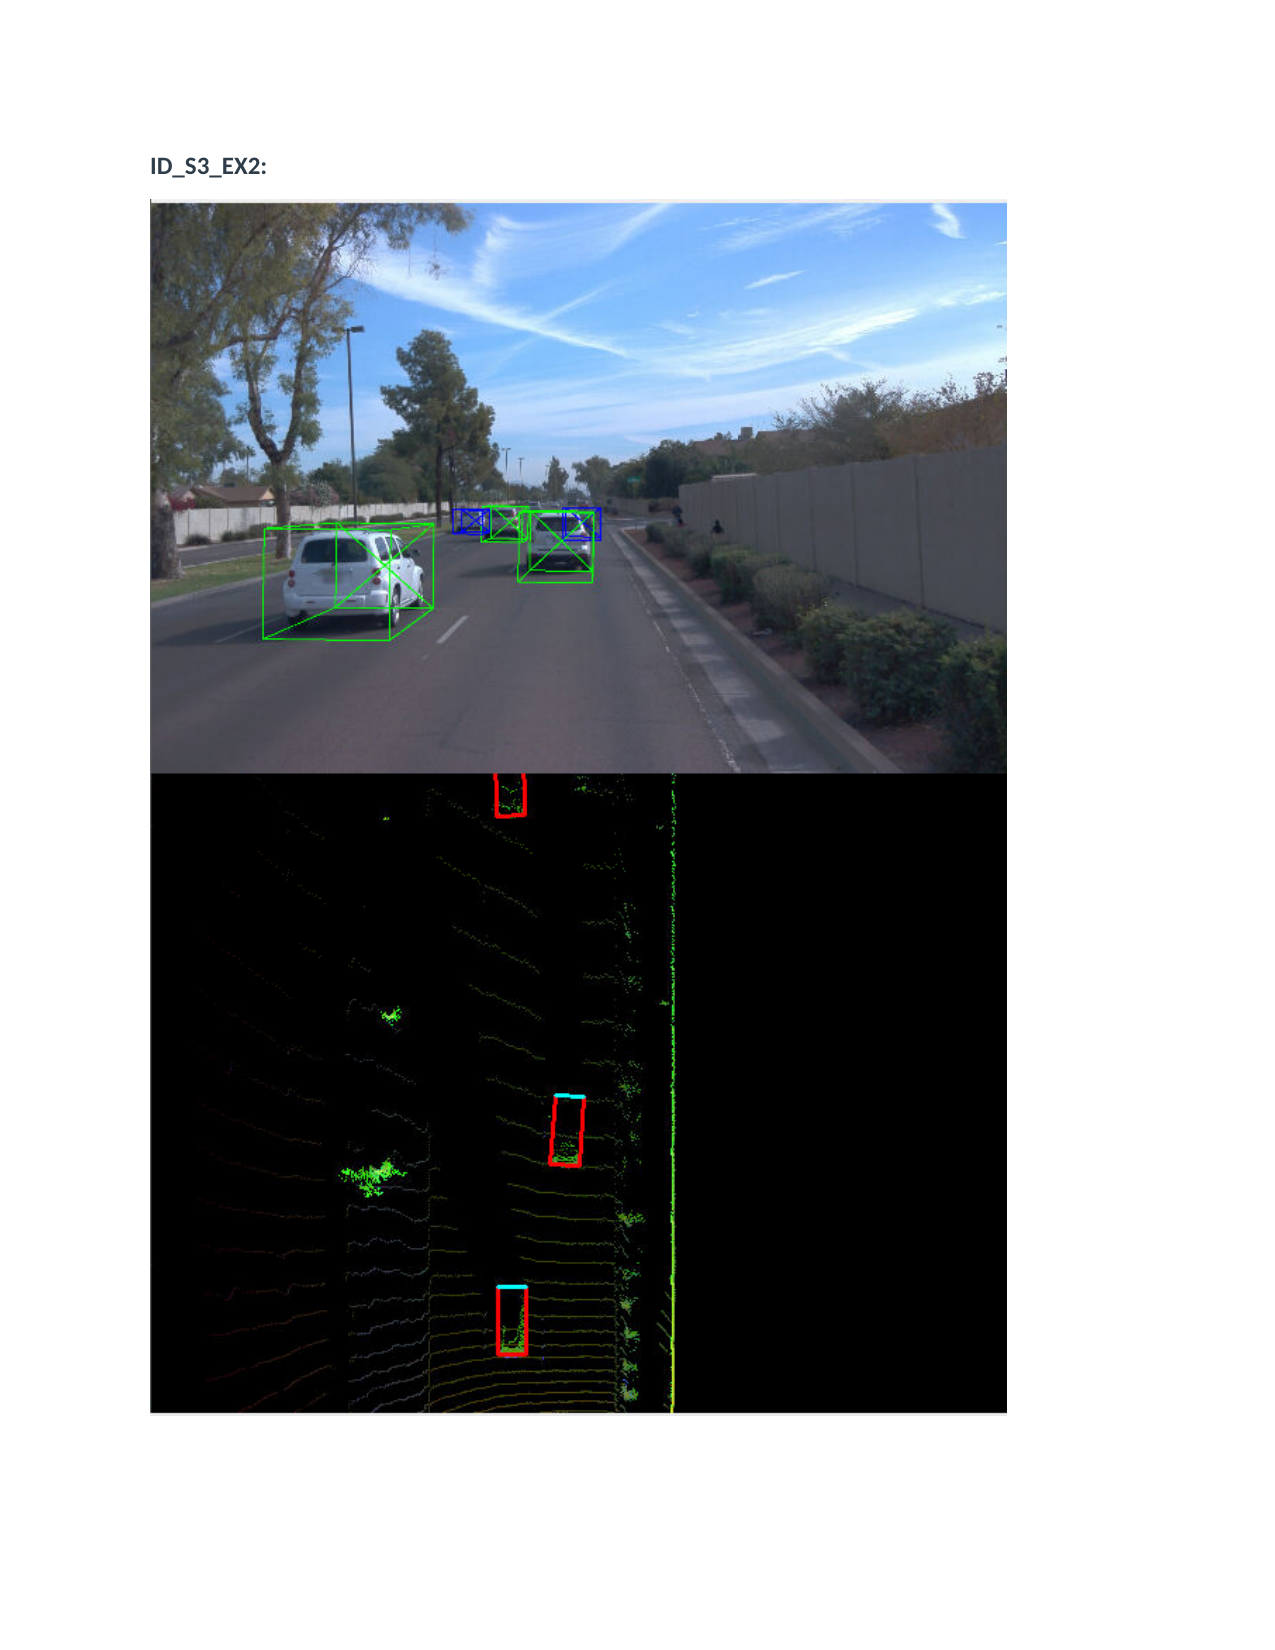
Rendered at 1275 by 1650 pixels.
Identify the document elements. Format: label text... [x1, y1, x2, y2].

picture [150, 199, 1007, 1416]
text ID_S3_EX2: [150, 150, 1125, 181]
